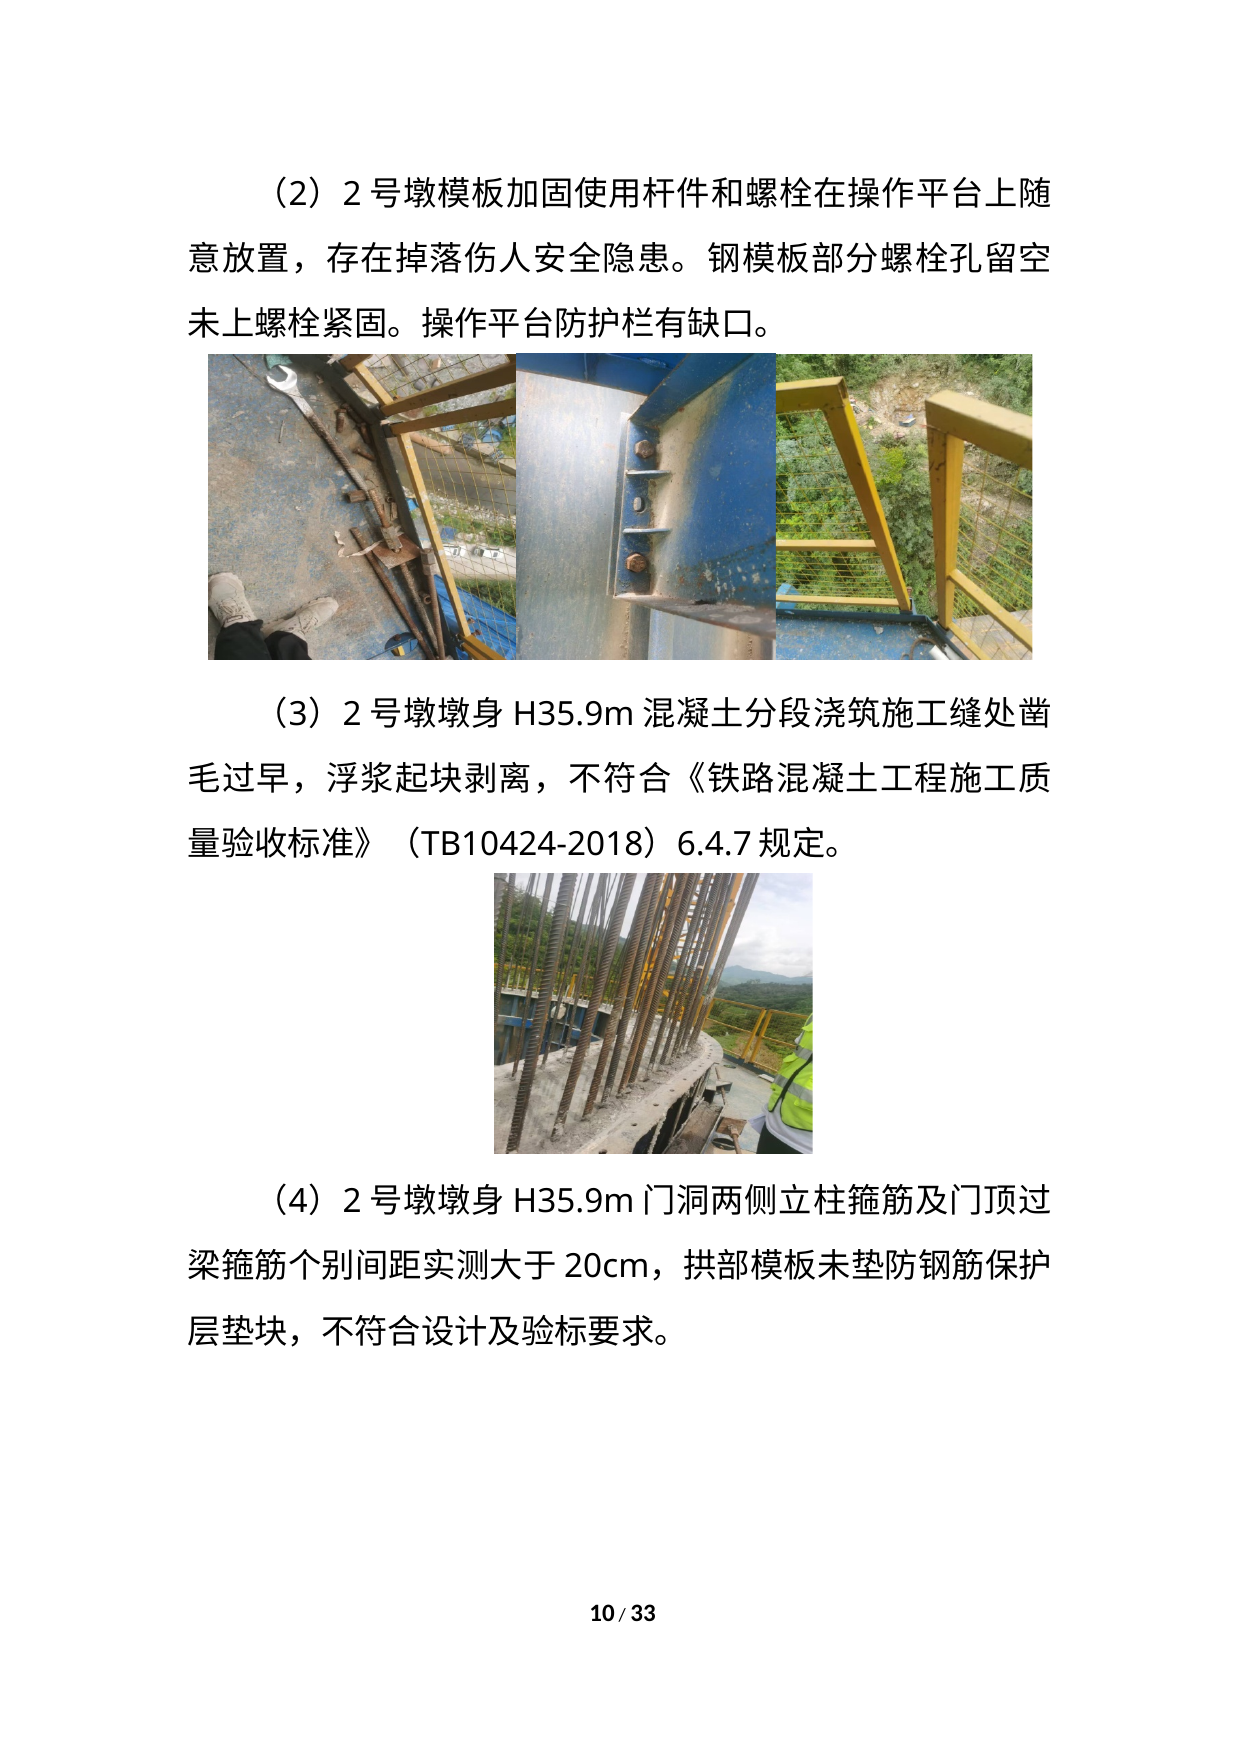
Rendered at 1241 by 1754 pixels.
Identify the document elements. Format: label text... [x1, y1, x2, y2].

text （2）2号墩模板加固使用杆件和螺栓在操作平台上随意放置，存在掉落伤人安全隐患。钢模板部分螺栓孔留空未上螺栓紧固。操作平台防护栏有缺口。 [187, 158, 1053, 353]
picture [494, 873, 813, 1154]
text （3）2号墩墩身H35.9m混凝土分段浇筑施工缝处凿毛过早，浮浆起块剥离，不符合《铁路混凝土工程施工质量验收标准》（TB10424-2018）6.4.7规定。 [187, 678, 1053, 873]
picture [208, 353, 1033, 660]
text （4）2号墩墩身H35.9m门洞两侧立柱箍筋及门顶过梁箍筋个别间距实测大于20cm，拱部模板未垫防钢筋保护层垫块，不符合设计及验标要求。 [187, 1166, 1053, 1361]
